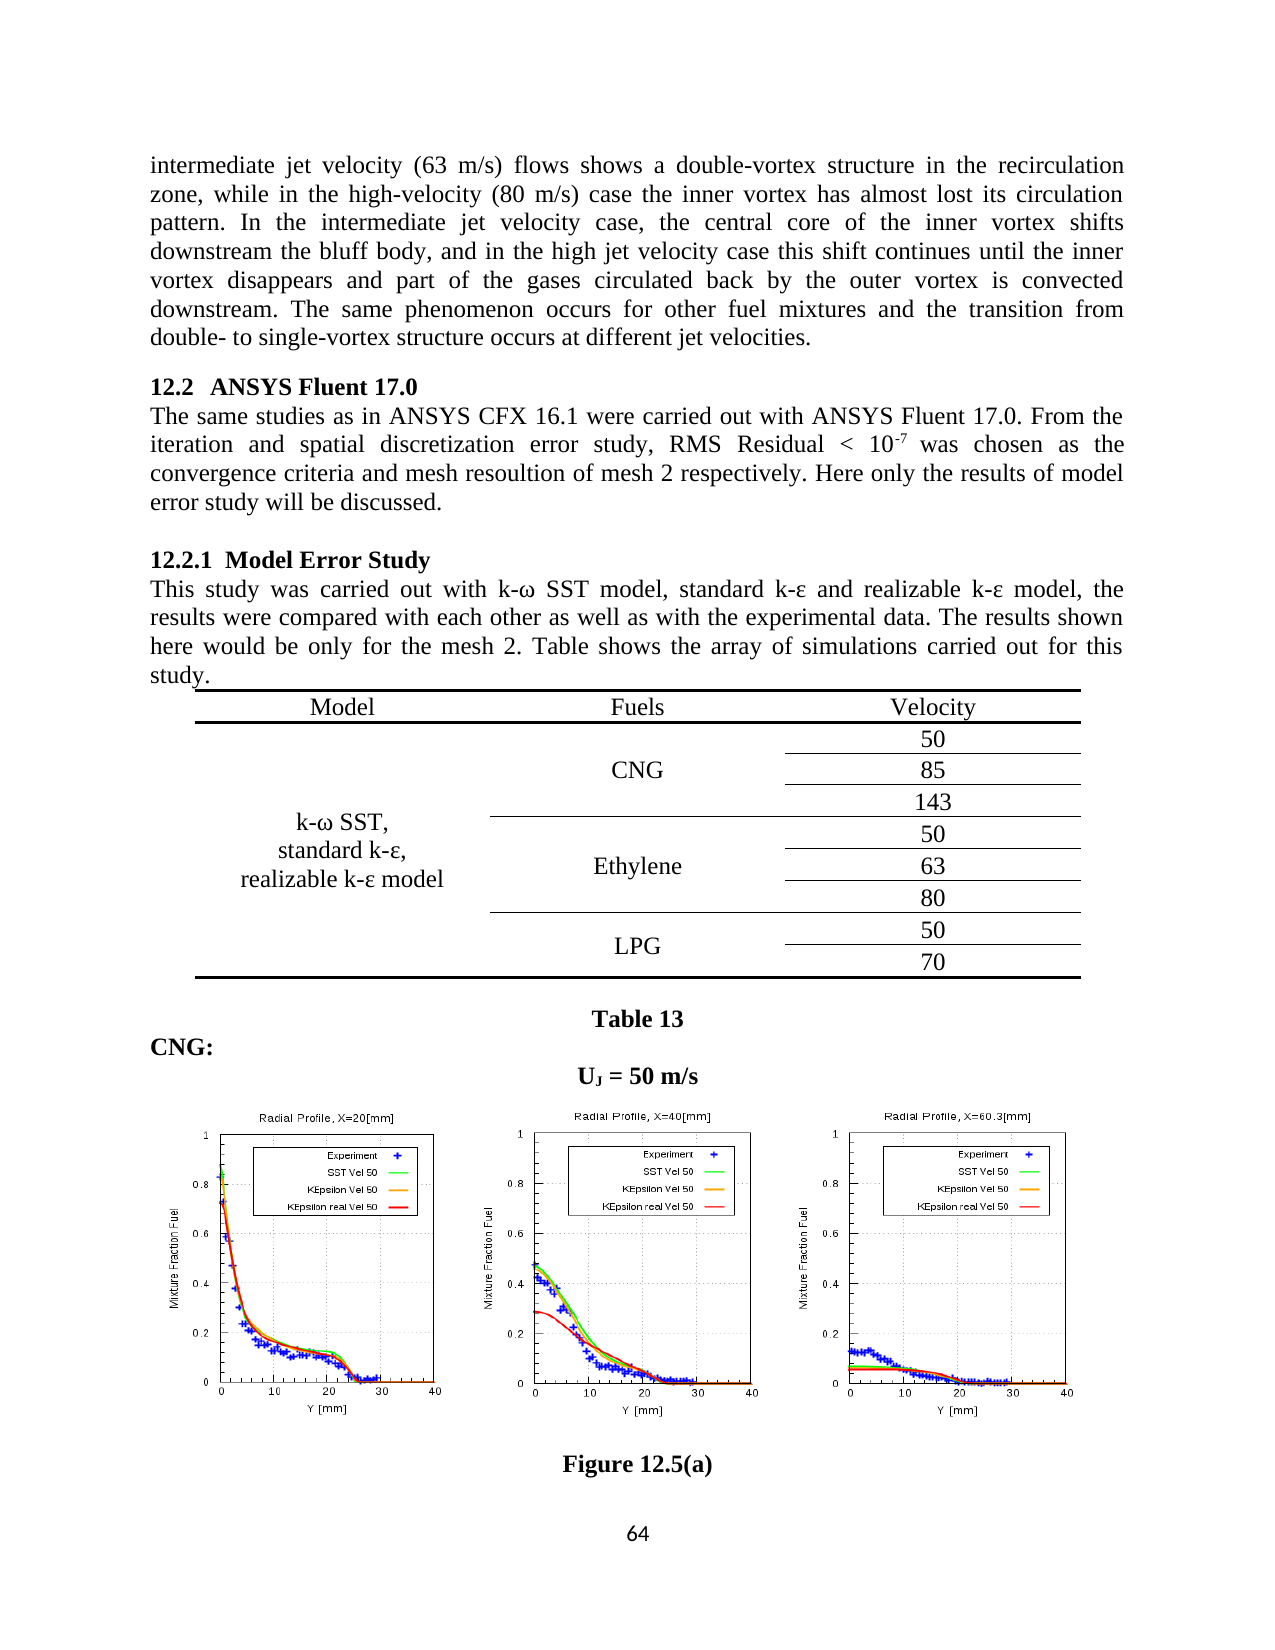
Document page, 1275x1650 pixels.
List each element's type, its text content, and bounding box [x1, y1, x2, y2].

subtitle Model Error Study [150, 545, 1125, 574]
text This study was carried out with k-ω SST model, standard k-ε and realizable k-ε model, the results were compared with each other as well as with the experimental data. The results shown here would be only for the mesh 2. Table shows the array of simulations carried out for this study. [150, 574, 1125, 689]
table_cell CNG [490, 724, 785, 816]
table_cell 80 [785, 881, 1081, 912]
table_cell 63 [785, 849, 1081, 880]
table_cell 50 [785, 817, 1081, 848]
picture [152, 1092, 463, 1419]
table_header Velocity [785, 692, 1081, 721]
table_cell 70 [785, 945, 1081, 976]
table_cell 50 [785, 724, 1081, 752]
table_cell 85 [785, 754, 1081, 784]
text CNG: [150, 1032, 1125, 1061]
picture [465, 1090, 1095, 1421]
table_cell k-ω SST, standard k-ε, realizable k-ε model [195, 724, 490, 976]
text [150, 150, 1125, 351]
subtitle ANSYS Fluent 17.0 [150, 372, 1125, 401]
table_header Model [195, 692, 490, 721]
table_cell Ethylene [490, 817, 785, 912]
text UJ = 50 m/s [150, 1061, 1125, 1090]
table_cell 143 [785, 785, 1081, 816]
table_cell 50 [785, 913, 1081, 944]
text Figure 12.5(a) [150, 1449, 1125, 1478]
table_cell LPG [490, 913, 785, 976]
text The same studies as in ANSYS CFX 16.1 were carried out with ANSYS Fluent 17.0. From the iteration and spatial discretization error study, RMS Residual < 10-7 was chosen as the convergence criteria and mesh resoultion of mesh 2 respectively. Here only the results of model error study will be discussed. [150, 401, 1125, 516]
table_header Fuels [490, 692, 785, 721]
